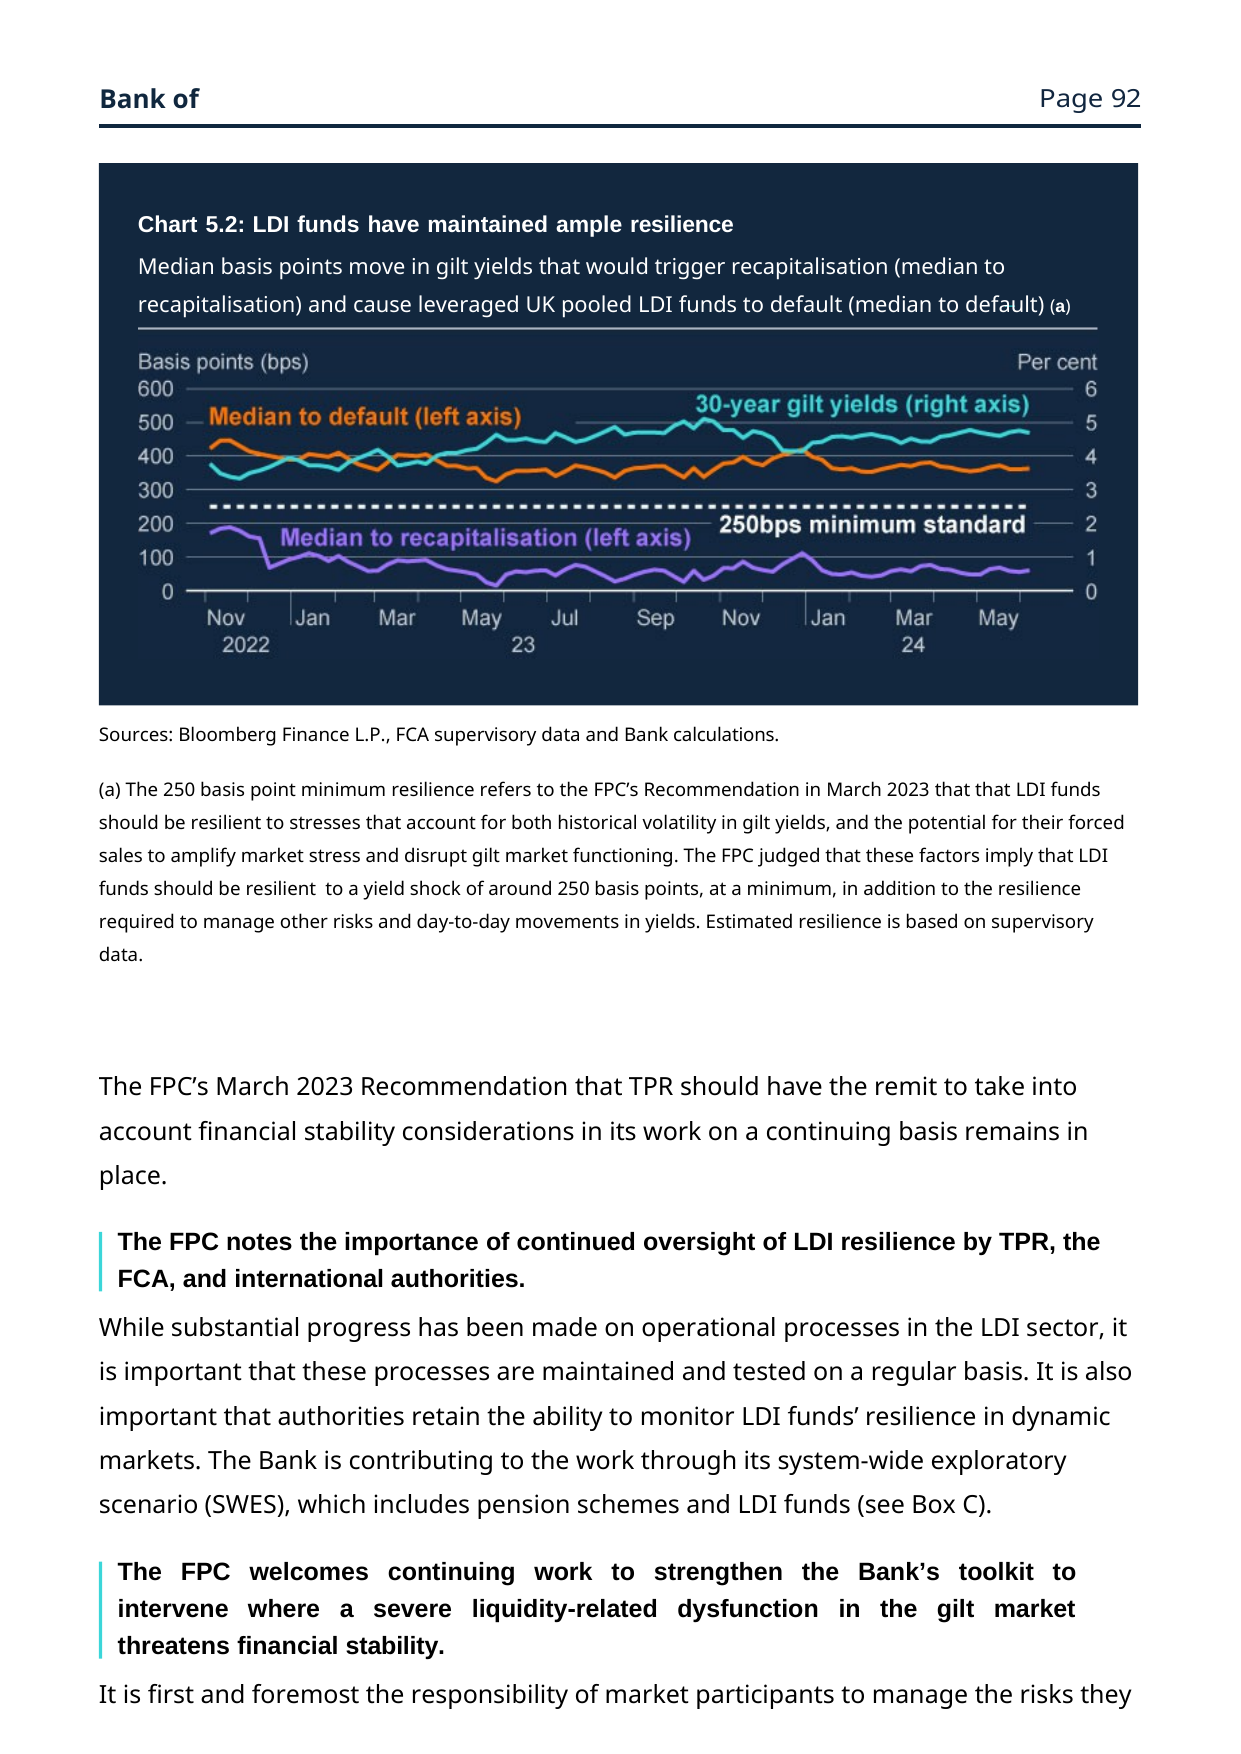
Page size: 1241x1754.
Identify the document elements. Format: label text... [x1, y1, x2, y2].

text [99, 1677, 1137, 1711]
text Sources: Bloomberg Finance L.P., FCA supervisory data and Bank calculations. [99, 721, 1152, 747]
picture [138, 327, 1099, 659]
text The FPC’s March 2023 Recommendation that TPR should have the remit to take into account financial stability considerations in its work on a continuing basis remains in place. [99, 1069, 1144, 1192]
text (a) The 250 basis point minimum resilience refers to the FPC’s Recommendation in March 2023 that that LDI funds should be resilient to stresses that account for both historical volatility in gilt yields, and the potential for their forced sales to amplify market stress and disrupt gilt market functioning. The FPC judged that these factors imply that LDI funds should be resilient to a yield shock of around 250 basis points, at a minimum, in addition to the resilience required to manage other risks and day-to-day movements in yields. Estimated resilience is based on supervisory data. [99, 776, 1139, 967]
text While substantial progress has been made on operational processes in the LDI sector, it is important that these processes are maintained and tested on a regular basis. It is also important that authorities retain the ability to monitor LDI funds’ resilience in dynamic markets. The Bank is contributing to the work through its system-wide exploratory scenario (SWES), which includes pension schemes and LDI funds (see Box C). [99, 1310, 1137, 1521]
subtitle The FPC welcomes continuing work to strengthen the Bank’s toolkit to intervene where a severe liquidity-related dysfunction in the gilt market threatens financial stability. [117, 1557, 1076, 1660]
subtitle The FPC notes the importance of continued oversight of LDI resilience by TPR, the FCA, and international authorities. [117, 1227, 1152, 1293]
